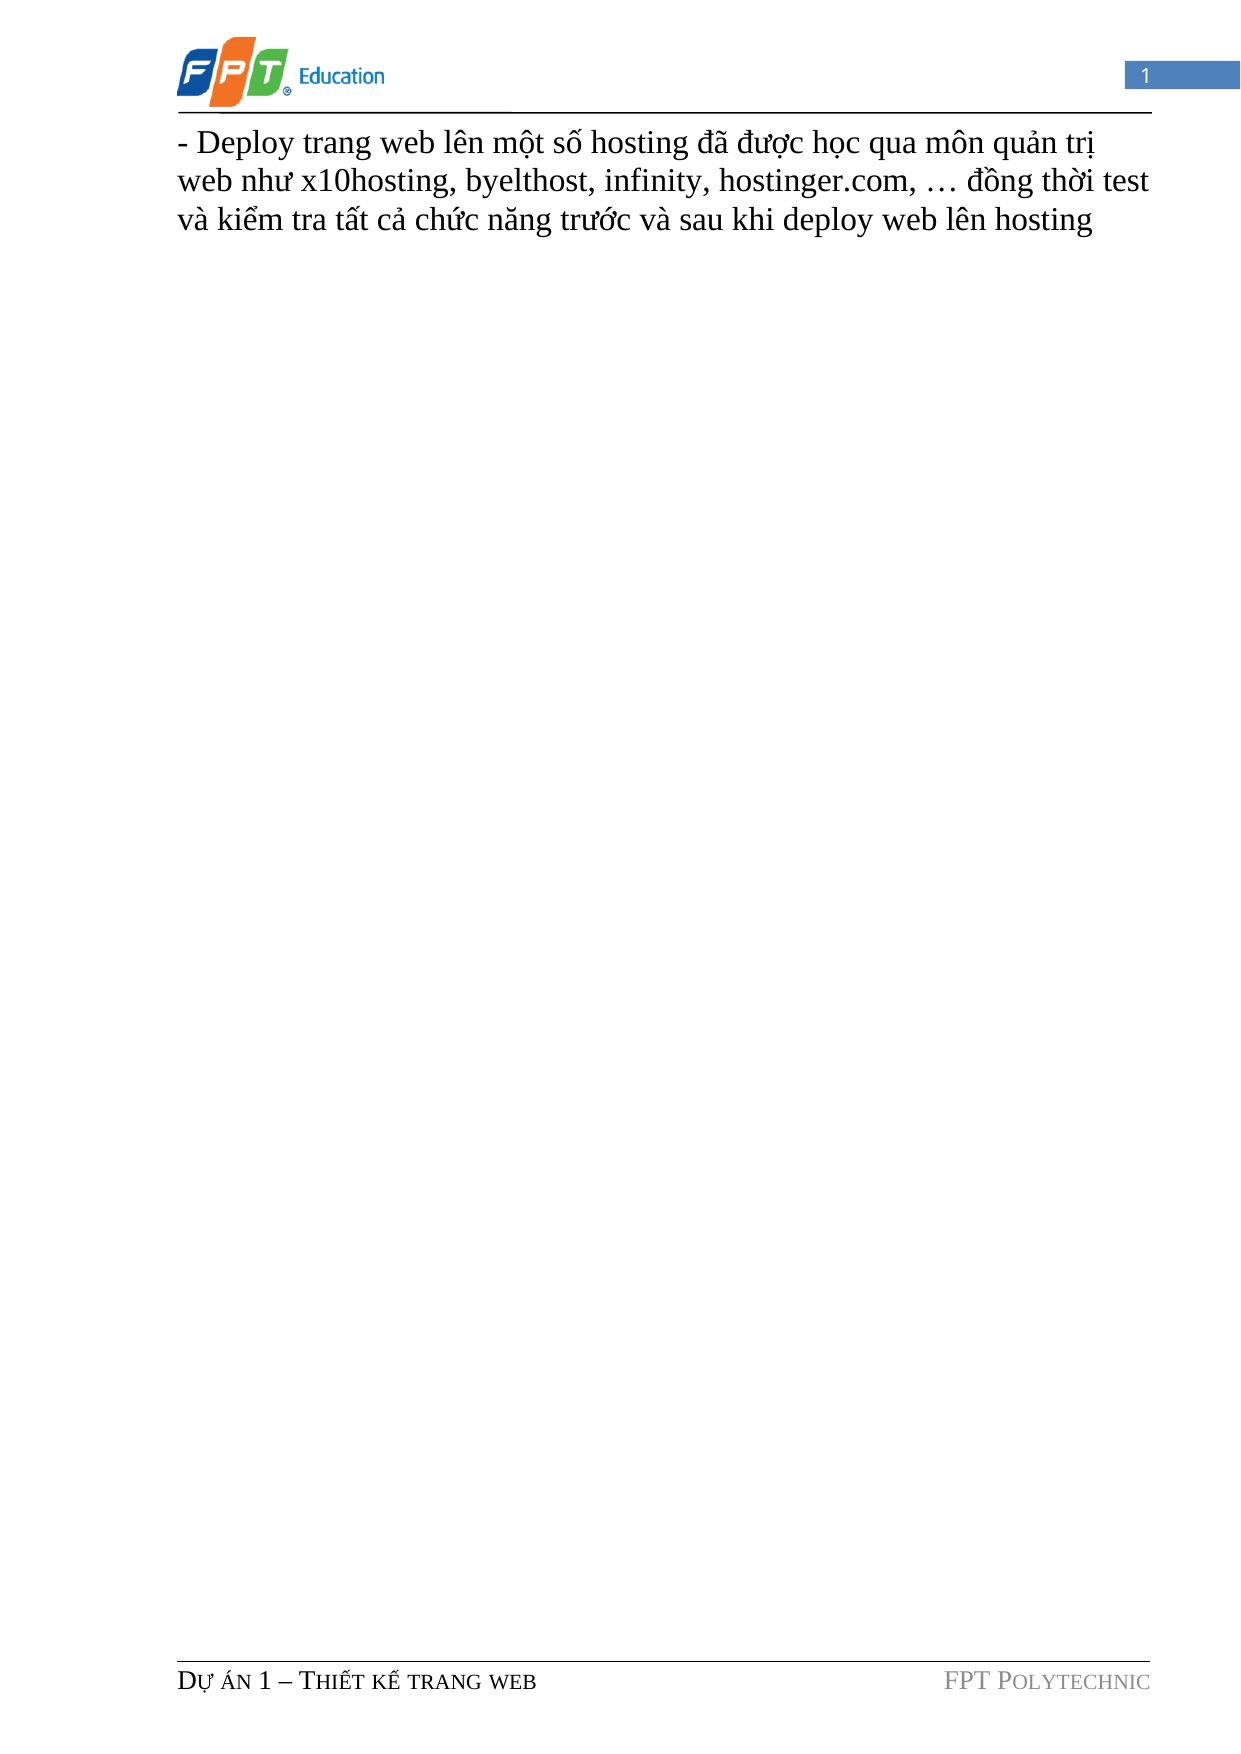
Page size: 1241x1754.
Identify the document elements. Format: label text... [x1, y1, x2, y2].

text - Deploy trang web lên một số hosting đã được học qua môn quản trị web như x10hosting, byelthost, infinity, hostinger.com, … đồng thời test và kiểm tra tất cả chức năng trước và sau khi deploy web lên hosting [177, 122, 1150, 237]
picture [177, 37, 387, 107]
